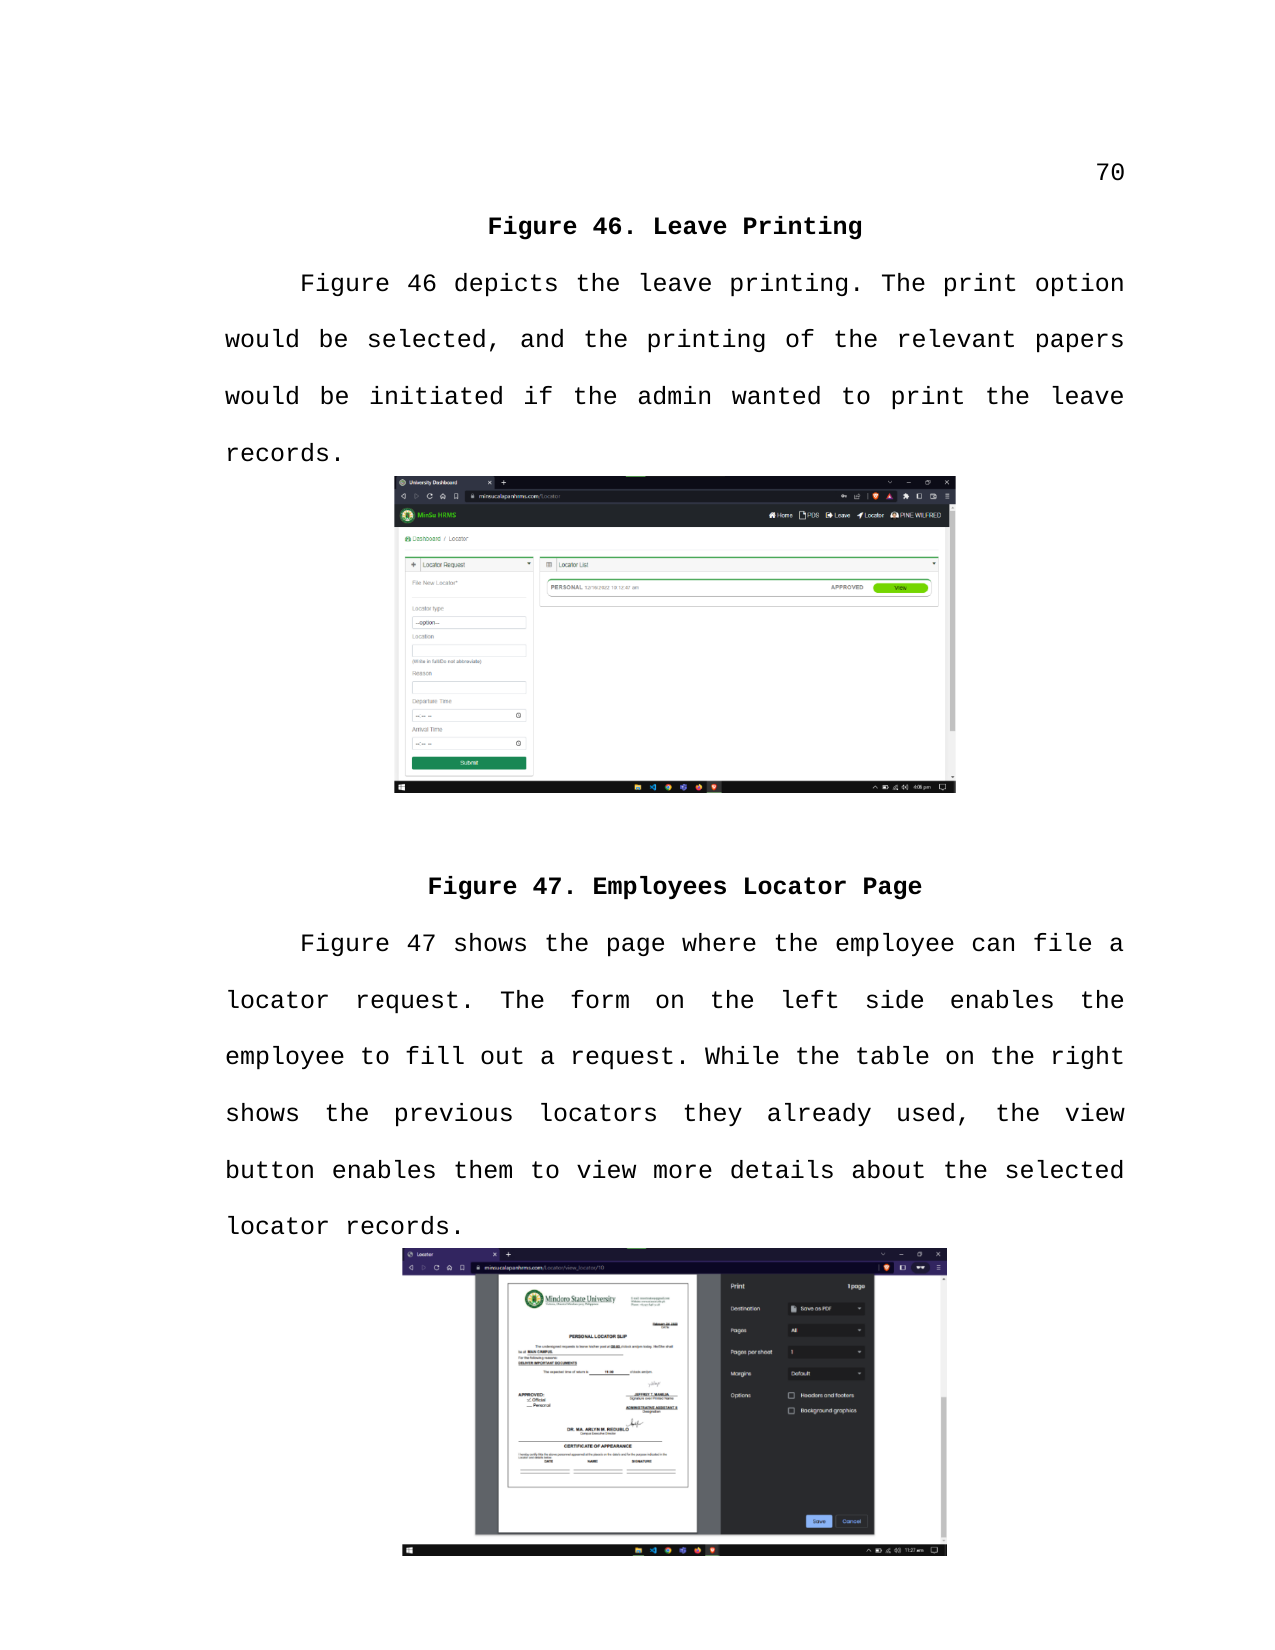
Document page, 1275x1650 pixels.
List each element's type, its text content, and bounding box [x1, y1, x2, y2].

picture [394, 476, 956, 793]
text Figure 47 shows the page where the employee can file a locator request. The form on the left side enables the employee to fill out a request. While the table on the right shows the previous locators they already used, the view button enables them to view more details about the selected locator records. [225, 931, 1125, 1242]
text Figure 46 depicts the leave printing. The print option would be selected, and the printing of the relevant papers would be initiated if the admin wanted to print the leave records. [225, 270, 1125, 469]
picture [402, 1248, 947, 1556]
text Figure 46. Leave Printing [225, 214, 1125, 242]
